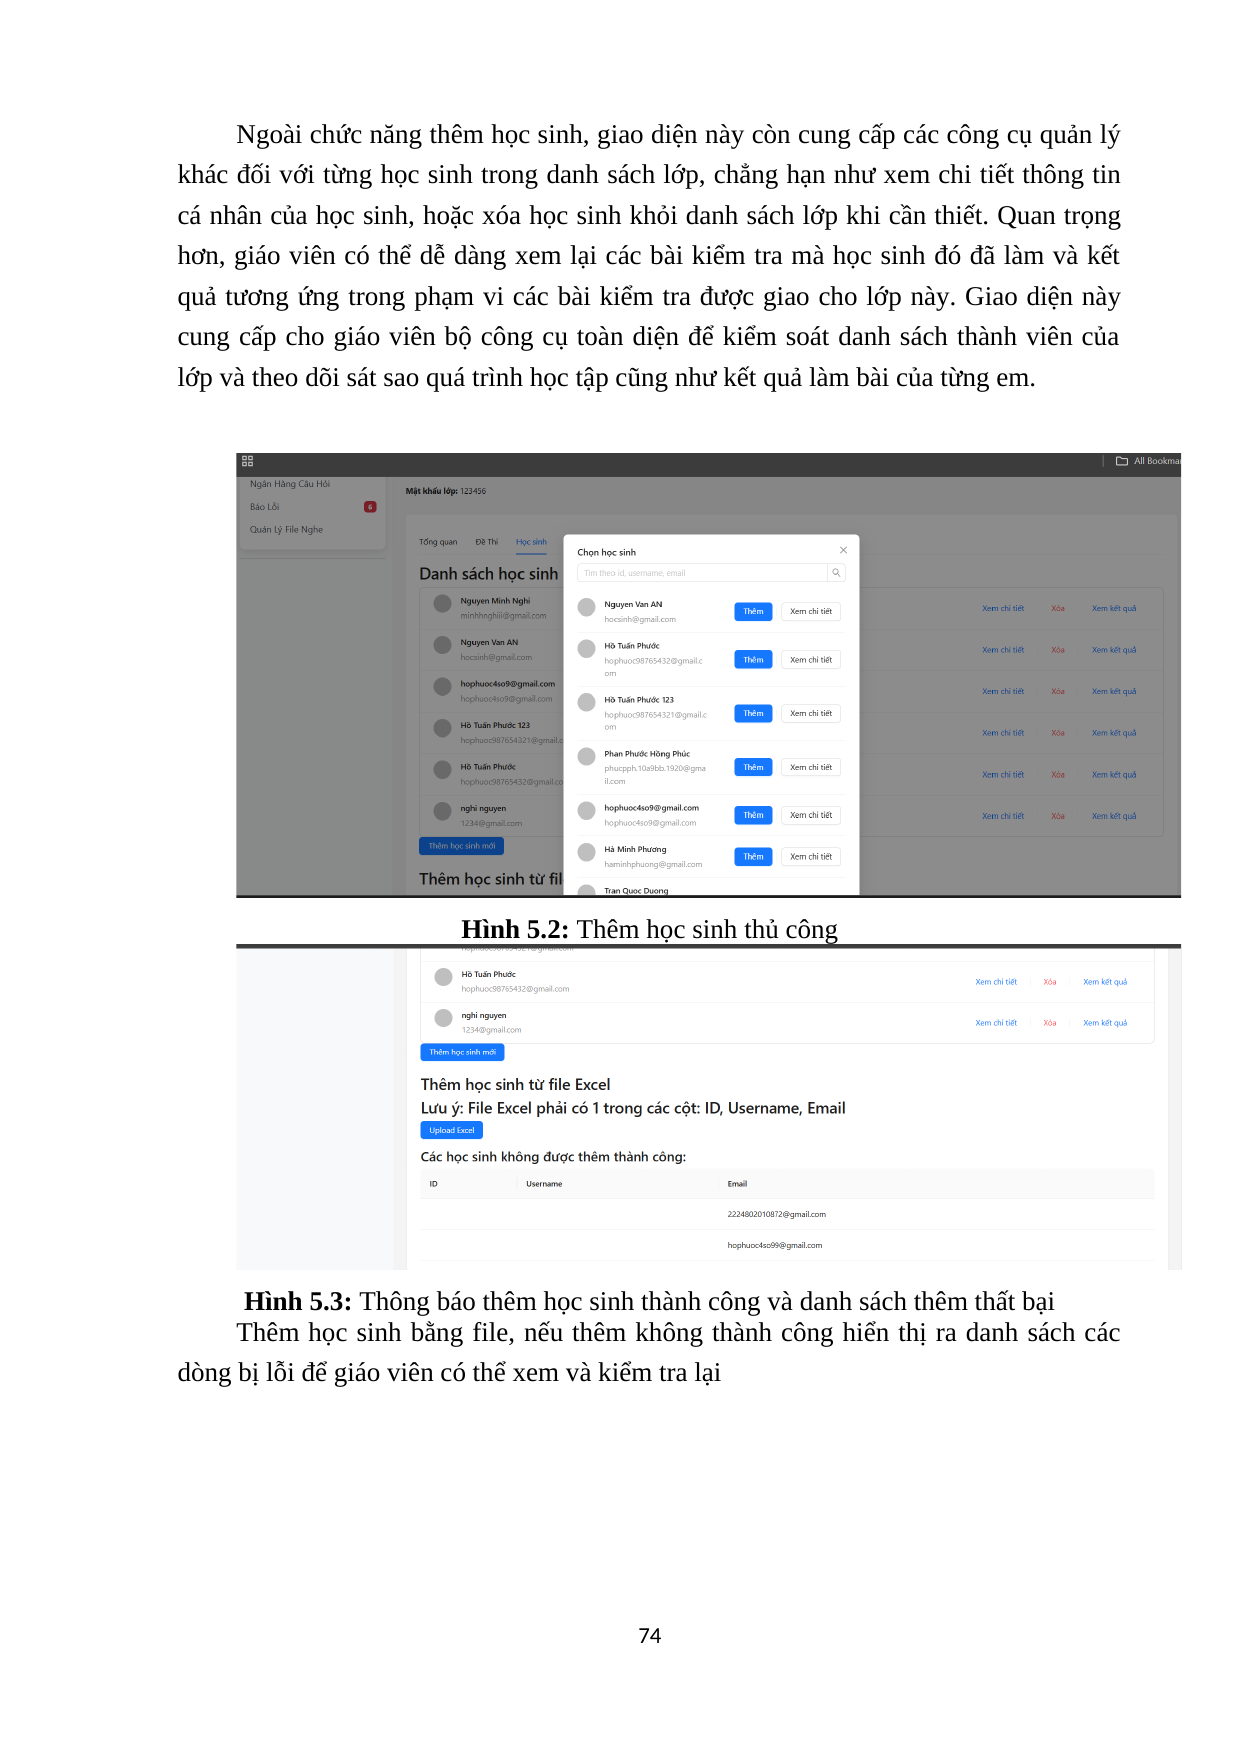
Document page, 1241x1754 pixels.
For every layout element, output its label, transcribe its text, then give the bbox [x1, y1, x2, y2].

picture [236, 453, 1182, 898]
text Thêm học sinh bằng file, nếu thêm không thành công hiển thị ra danh sách các dòng bị lỗi để giáo viên có thể xem và kiểm tra lại [177, 1316, 1122, 1388]
text Ngoài chức năng thêm học sinh, giao diện này còn cung cấp các công cụ quản lý khác đối với từng học sinh trong danh sách lớp, chẳng hạn như xem chi tiết thông tin cá nhân của học sinh, hoặc xóa học sinh khỏi danh sách lớp khi cần thiết. Quan trọng hơn, giáo viên có thể dễ dàng xem lại các bài kiểm tra mà học sinh đó đã làm và kết quả tương ứng trong phạm vi các bài kiểm tra được giao cho lớp này. Giao diện này cung cấp cho giáo viên bộ công cụ toàn diện để kiểm soát danh sách thành viên của lớp và theo dõi sát sao quá trình học tập cũng như kết quả làm bài của từng em. [177, 118, 1122, 392]
picture [236, 944, 1182, 1270]
text Thông báo thêm học sinh thành công và danh sách thêm thất bại [177, 1285, 1122, 1316]
text Thêm học sinh thủ công [177, 913, 1122, 944]
